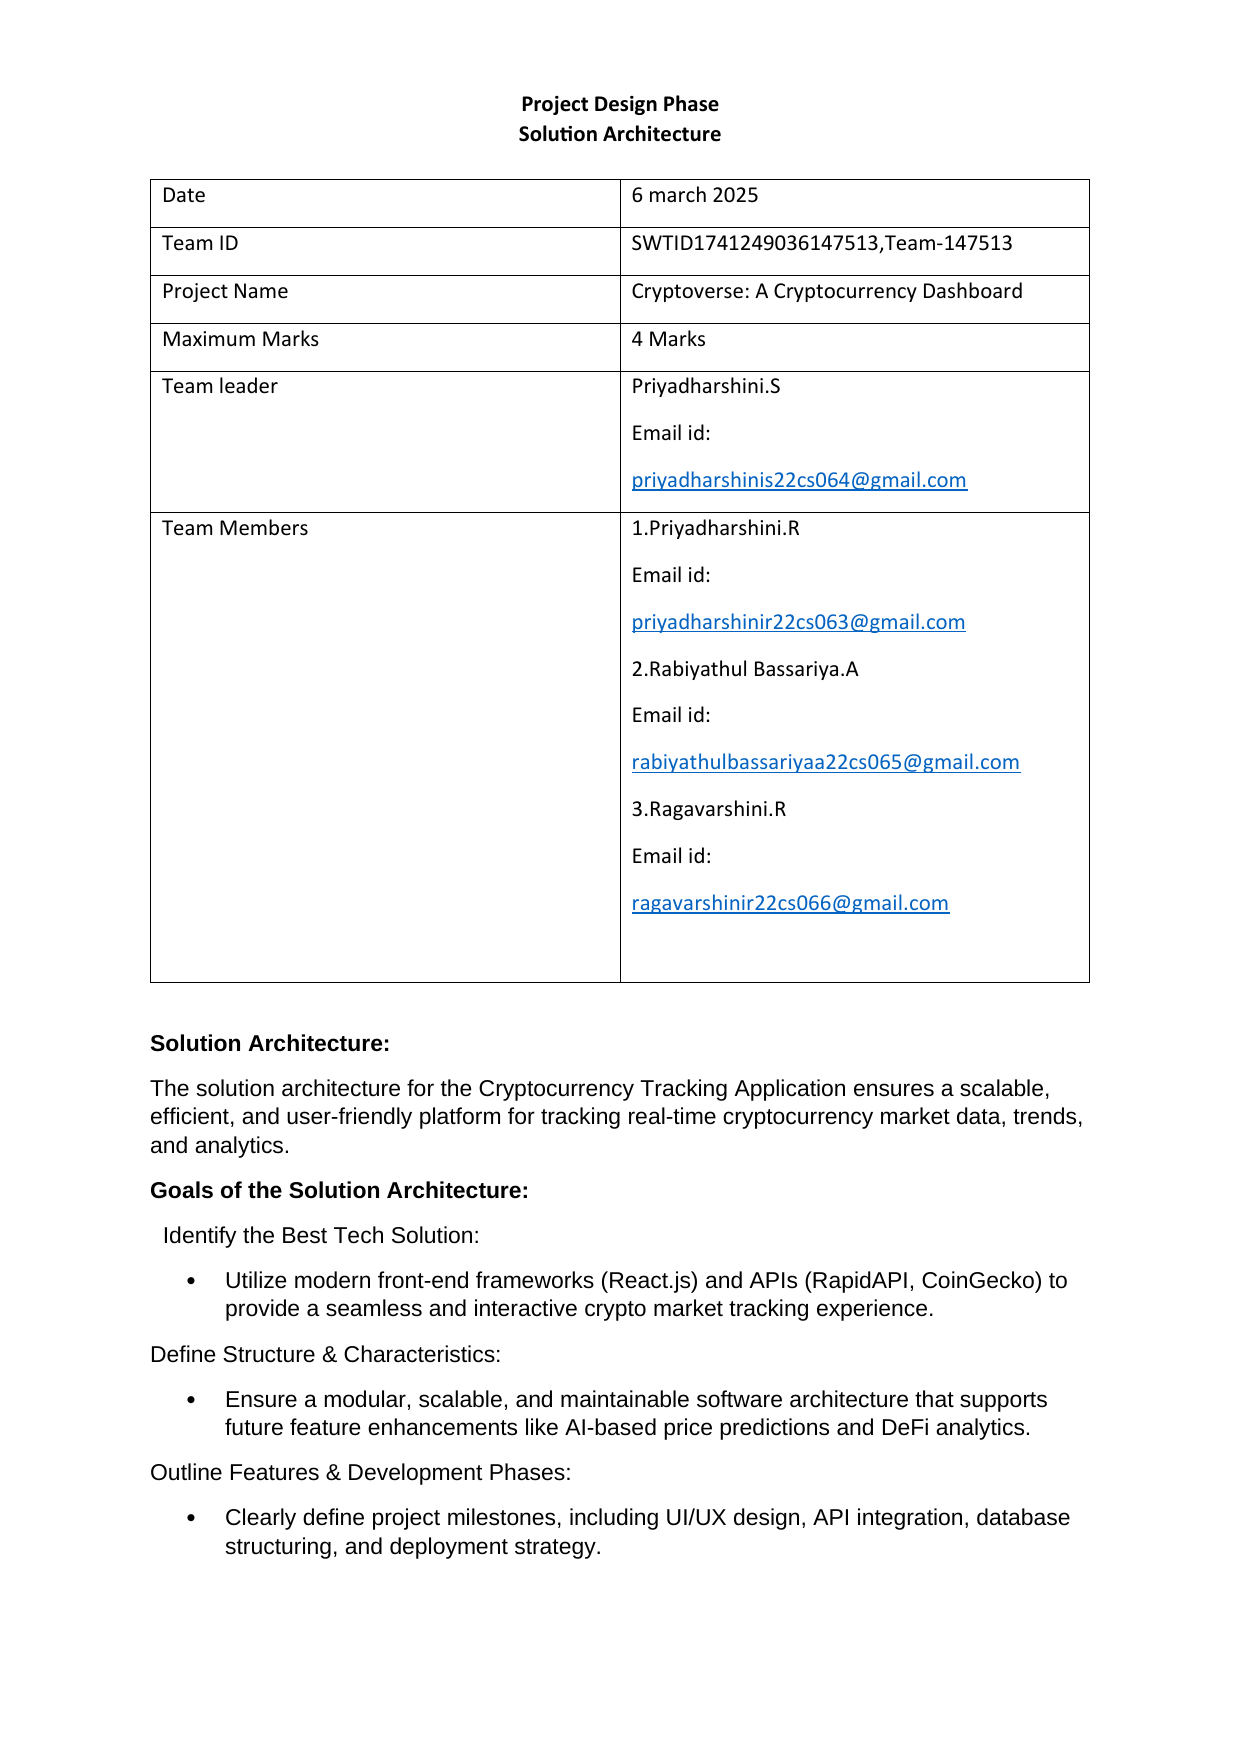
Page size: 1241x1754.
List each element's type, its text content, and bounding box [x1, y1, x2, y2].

table_cell 4 Marks [621, 324, 1089, 371]
text Solution Architecture: [150, 1030, 1090, 1056]
text Outline Features & Development Phases: [150, 1459, 1090, 1486]
table_cell Maximum Marks [151, 324, 620, 371]
text Define Structure & Characteristics: [150, 1341, 1090, 1367]
table_cell Team Members [151, 513, 620, 982]
list Utilize modern front-end frameworks (React.js) and APIs (RapidAPI, CoinGecko) to provide a seamless and interactive crypto market tracking experience. [187, 1267, 1090, 1322]
list Ensure a modular, scalable, and maintainable software architecture that supports future feature enhancements like AI-based price predictions and DeFi analytics. [187, 1386, 1090, 1440]
table_header 6 march 2025 [621, 180, 1089, 227]
table_cell SWTID1741249036147513,Team-147513 [621, 228, 1089, 275]
table_cell Cryptoverse: A Cryptocurrency Dashboard [621, 276, 1089, 323]
text Project Design Phase [150, 89, 1090, 117]
table_header Date [151, 180, 620, 227]
list Clearly define project milestones, including UI/UX design, API integration, database structuring, and deployment strategy. [187, 1504, 1090, 1559]
text Identify the Best Tech Solution: [150, 1222, 1090, 1248]
text The solution architecture for the Cryptocurrency Tracking Application ensures a scalable, efficient, and user-friendly platform for tracking real-time cryptocurrency market data, trends, and analytics. [150, 1075, 1090, 1158]
table_cell Team leader [151, 372, 620, 512]
table_cell Priyadharshini.S Email id: priyadharshinis22cs064@gmail.com [621, 372, 1089, 512]
table_cell Project Name [151, 276, 620, 323]
text Solution Architecture [150, 119, 1090, 147]
table_cell Team ID [151, 228, 620, 275]
text Goals of the Solution Architecture: [150, 1177, 1090, 1203]
table_cell 1.Priyadharshini.R Email id: priyadharshinir22cs063@gmail.com 2.Rabiyathul Bassariya.A Email id: rabiyathulbassariyaa22cs065@gmail.com 3.Ragavarshini.R Email id: ragavarshinir22cs066@gmail.com [621, 513, 1089, 982]
